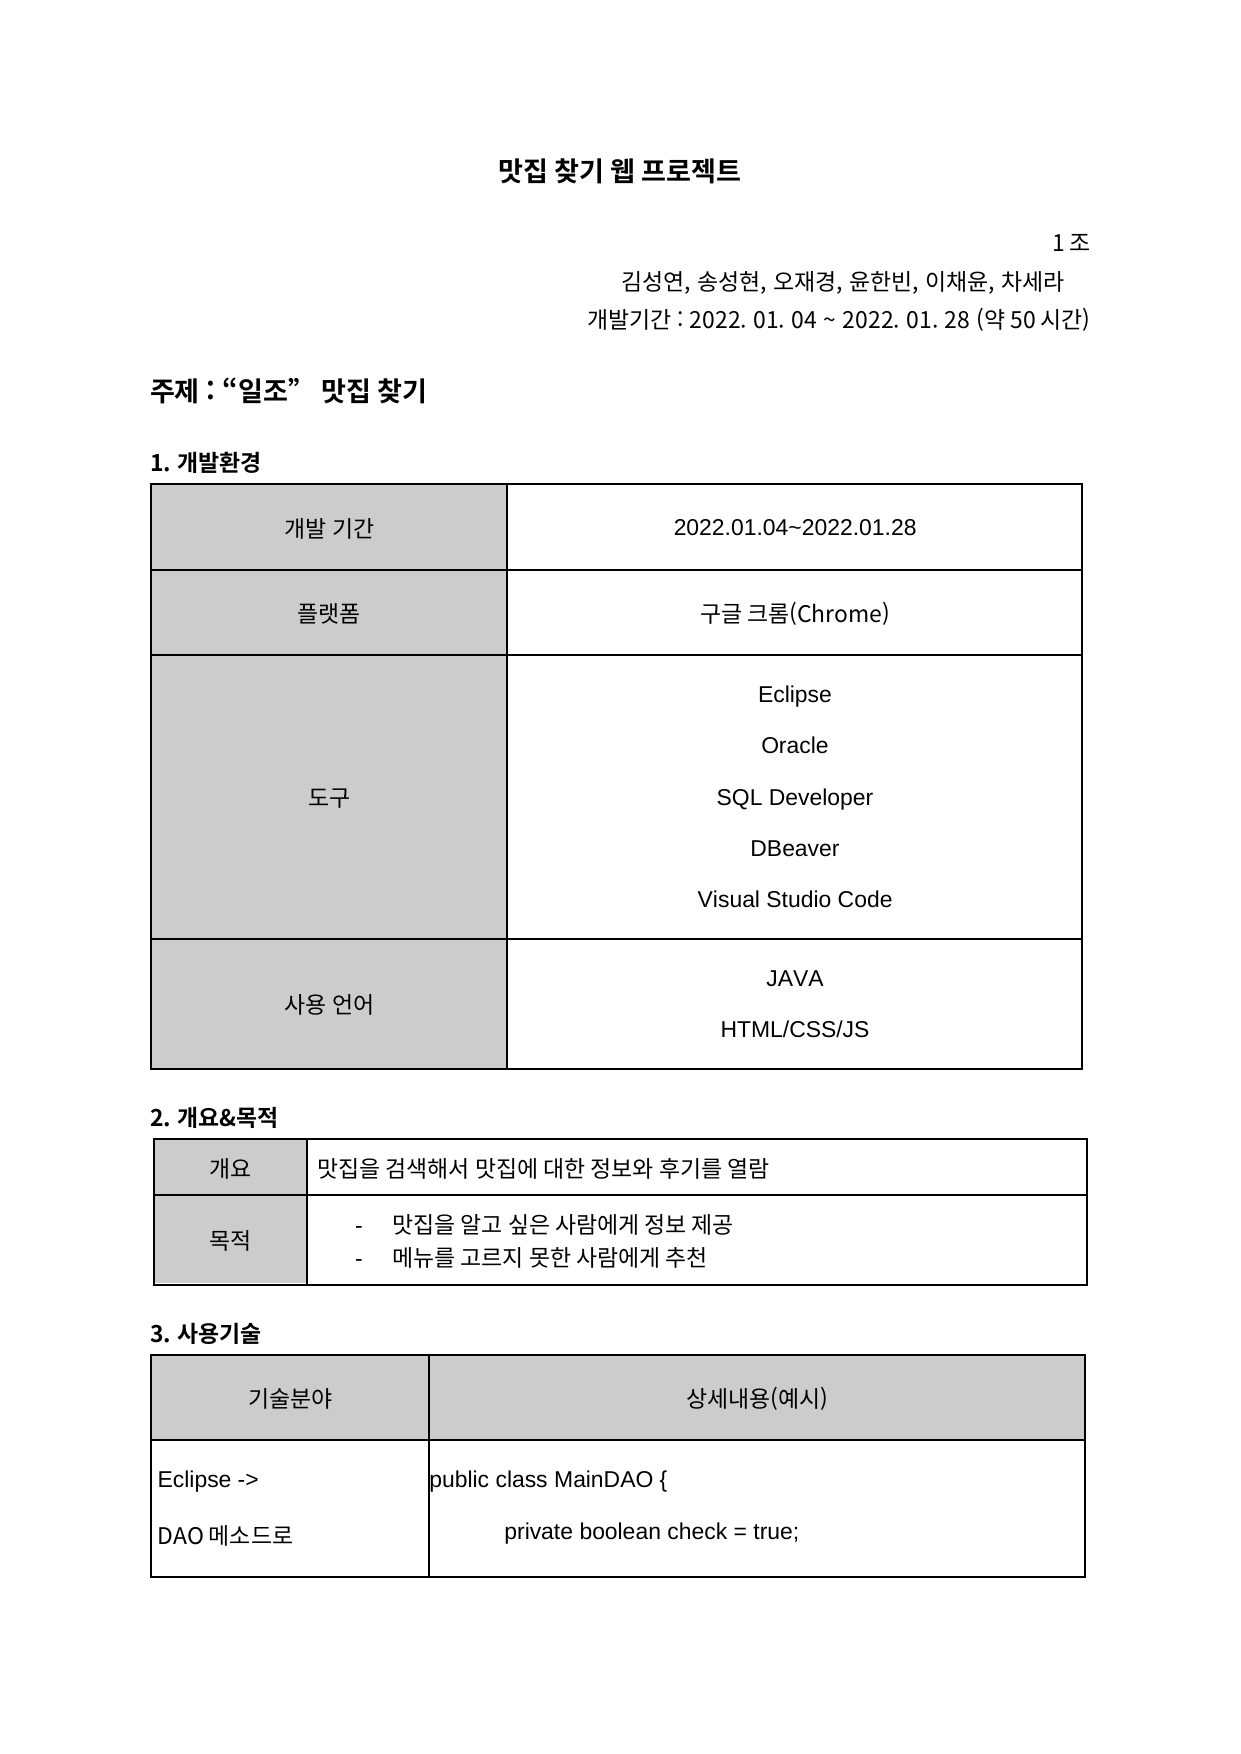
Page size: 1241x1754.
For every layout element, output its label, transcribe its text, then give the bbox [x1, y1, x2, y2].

table_header [155, 1140, 306, 1194]
table_cell [152, 571, 506, 654]
table_header [430, 1356, 1084, 1439]
table_header 2022.01.04~2022.01.28 [508, 485, 1081, 569]
table_cell [152, 940, 506, 1068]
table_cell Eclipse Oracle SQL Developer DBeaver Visual Studio Code [508, 656, 1081, 938]
table_cell [308, 1196, 1086, 1283]
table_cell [430, 1441, 1084, 1576]
table_cell Eclipse -> [152, 1441, 428, 1576]
table_header [152, 1356, 428, 1439]
table_header [308, 1140, 1086, 1194]
table_cell JAVA HTML/CSS/JS [508, 940, 1081, 1068]
table_header [152, 485, 506, 569]
table_cell [155, 1196, 306, 1283]
table_cell [508, 571, 1081, 654]
table_cell [152, 656, 506, 938]
